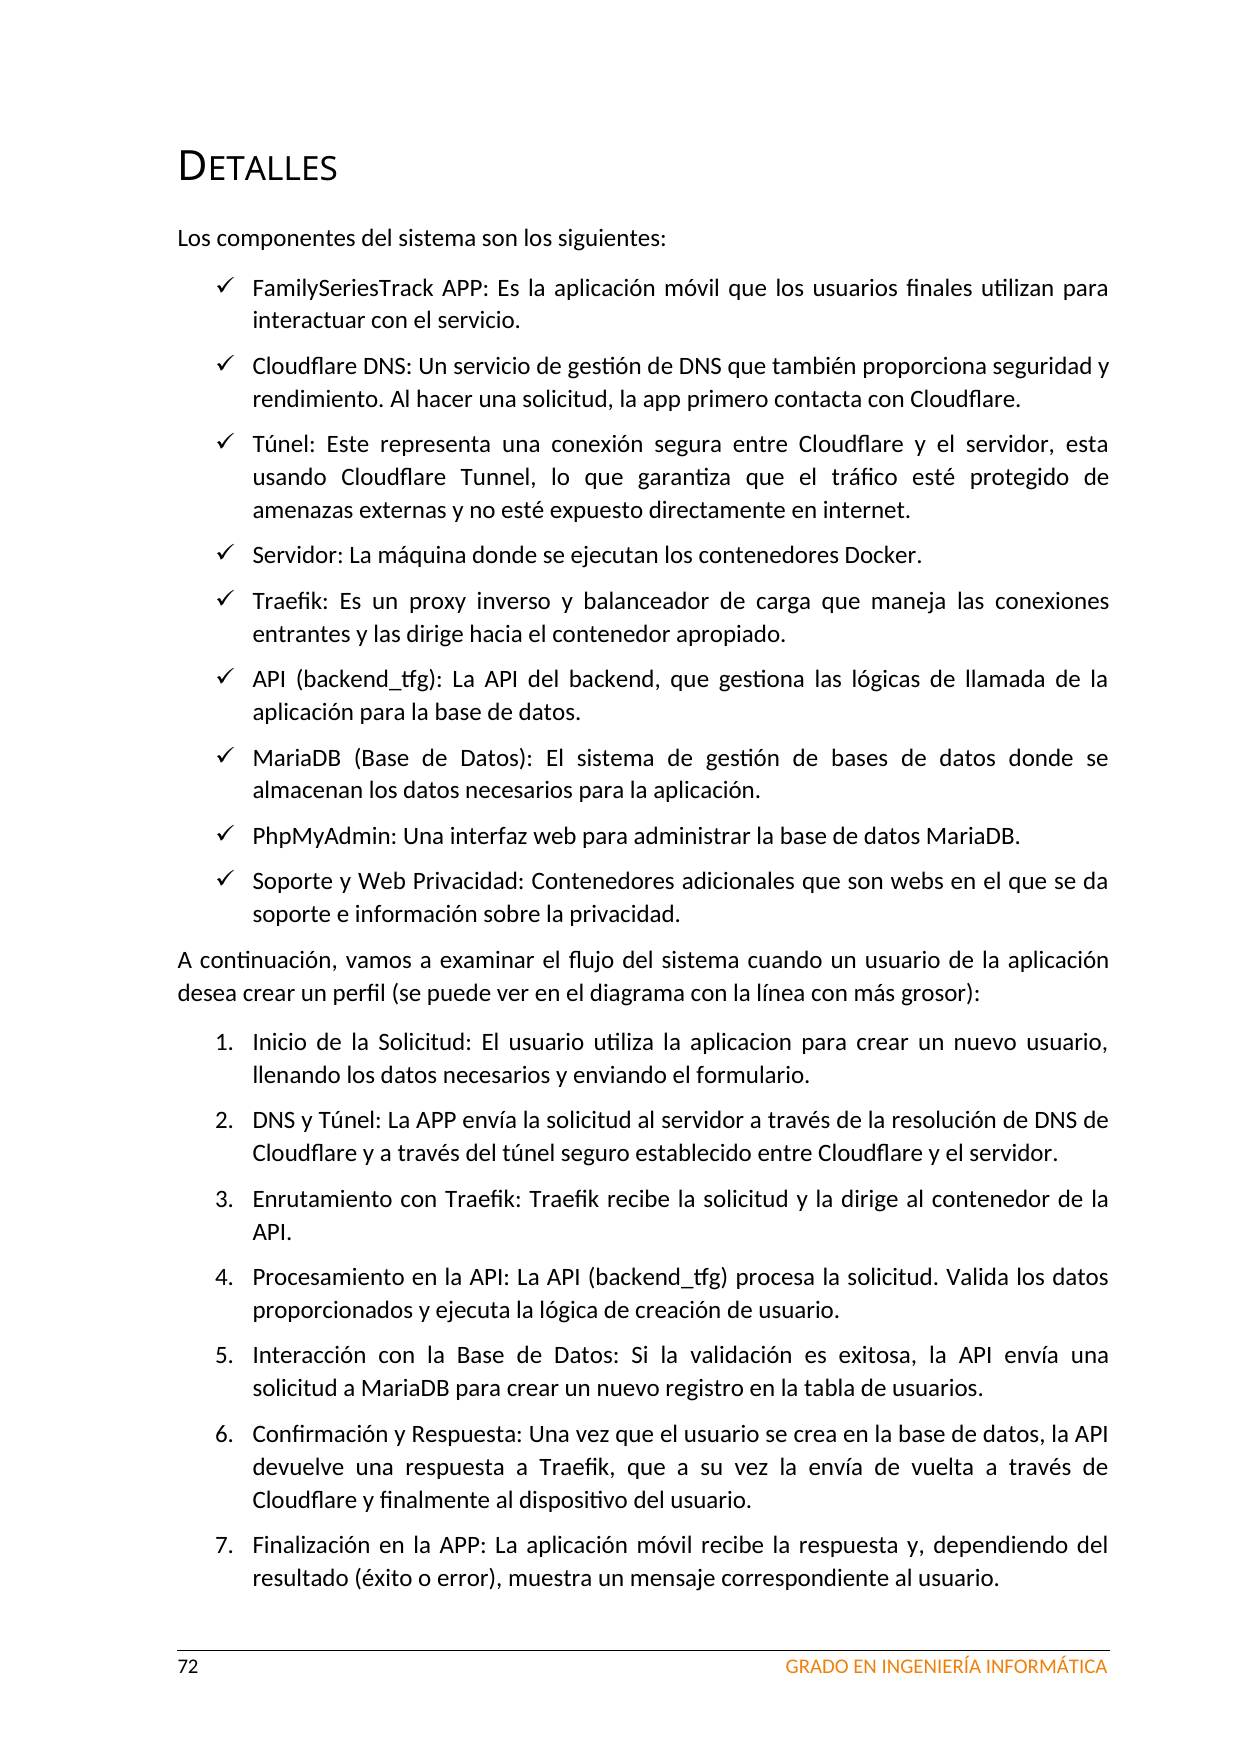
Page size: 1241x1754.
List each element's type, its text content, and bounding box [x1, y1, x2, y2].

list Túnel: Este representa una conexión segura entre Cloudflare y el servidor, esta usando Cloudflare Tunnel, lo que garantiza que el tráfico esté protegido de amenazas externas y no esté expuesto directamente en internet. [215, 428, 1110, 525]
list Soporte y Web Privacidad: Contenedores adicionales que son webs en el que se da soporte e información sobre la privacidad. [215, 865, 1110, 929]
list Enrutamiento con Traefik: Traefik recibe la solicitud y la dirige al contenedor de la API. [215, 1183, 1110, 1246]
list MariaDB (Base de Datos): El sistema de gestión de bases de datos donde se almacenan los datos necesarios para la aplicación. [215, 742, 1110, 805]
list Confirmación y Respuesta: Una vez que el usuario se crea en la base de datos, la API devuelve una respuesta a Traefik, que a su vez la envía de vuelta a través de Cloudflare y finalmente al dispositivo del usuario. [215, 1418, 1110, 1514]
list PhpMyAdmin: Una interfaz web para administrar la base de datos MariaDB. [215, 820, 1110, 851]
list Inicio de la Solicitud: El usuario utiliza la aplicacion para crear un nuevo usuario, llenando los datos necesarios y enviando el formulario. [215, 1026, 1110, 1090]
list Servidor: La máquina donde se ejecutan los contenedores Docker. [215, 539, 1110, 570]
list API (backend_tfg): La API del backend, que gestiona las lógicas de llamada de la aplicación para la base de datos. [215, 663, 1110, 727]
subtitle Detalles [177, 136, 1110, 193]
list Cloudflare DNS: Un servicio de gestión de DNS que también proporciona seguridad y rendimiento. Al hacer una solicitud, la app primero contacta con Cloudflare. [215, 350, 1110, 413]
list DNS y Túnel: La APP envía la solicitud al servidor a través de la resolución de DNS de Cloudflare y a través del túnel seguro establecido entre Cloudflare y el servidor. [215, 1104, 1110, 1168]
list Traefik: Es un proxy inverso y balanceador de carga que maneja las conexiones entrantes y las dirige hacia el contenedor apropiado. [215, 585, 1110, 648]
text Los componentes del sistema son los siguientes: [177, 222, 1110, 253]
list Interacción con la Base de Datos: Si la validación es exitosa, la API envía una solicitud a MariaDB para crear un nuevo registro en la tabla de usuarios. [215, 1339, 1110, 1403]
list FamilySeriesTrack APP: Es la aplicación móvil que los usuarios finales utilizan para interactuar con el servicio. [215, 272, 1110, 335]
text A continuación, vamos a examinar el flujo del sistema cuando un usuario de la aplicación desea crear un perfil (se puede ver en el diagrama con la línea con más grosor): [177, 944, 1110, 1007]
list Finalización en la APP: La aplicación móvil recibe la respuesta y, dependiendo del resultado (éxito o error), muestra un mensaje correspondiente al usuario. [215, 1529, 1110, 1593]
list Procesamiento en la API: La API (backend_tfg) procesa la solicitud. Valida los datos proporcionados y ejecuta la lógica de creación de usuario. [215, 1261, 1110, 1325]
